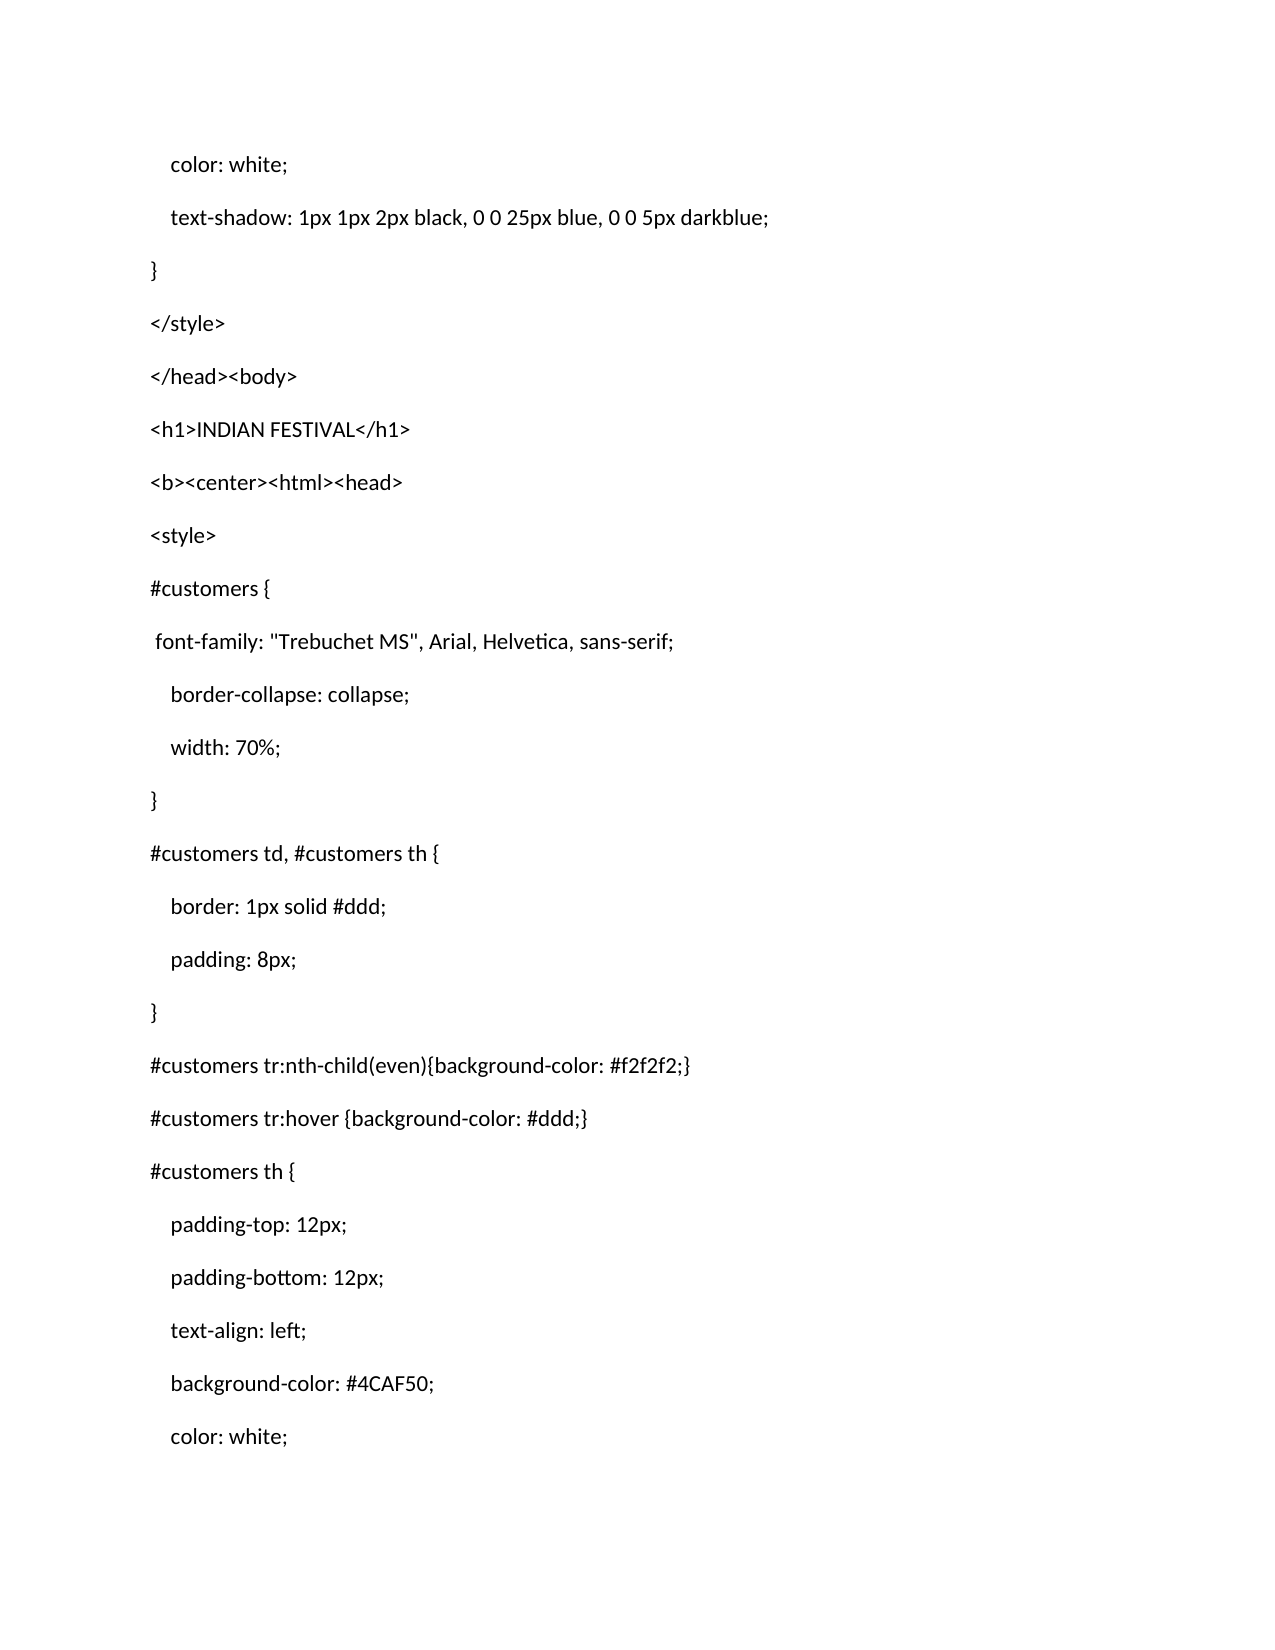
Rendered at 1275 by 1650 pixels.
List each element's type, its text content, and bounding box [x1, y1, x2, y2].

text </style> [150, 309, 1125, 337]
text </head><body> [150, 362, 1125, 390]
text #customers tr:nth-child(even){background-color: #f2f2f2;} [150, 1051, 1125, 1079]
text color: white; [150, 150, 1125, 178]
text #customers tr:hover {background-color: #ddd;} [150, 1104, 1125, 1132]
text background-color: #4CAF50; [150, 1369, 1125, 1397]
text font-family: "Trebuchet MS", Arial, Helvetica, sans-serif; [150, 627, 1125, 655]
text border: 1px solid #ddd; [150, 892, 1125, 920]
text <h1>INDIAN FESTIVAL</h1> [150, 415, 1125, 443]
text <style> [150, 521, 1125, 549]
text } [150, 786, 1125, 814]
text border-collapse: collapse; [150, 680, 1125, 708]
text } [150, 256, 1125, 284]
text text-align: left; [150, 1316, 1125, 1344]
text <b><center><html><head> [150, 468, 1125, 496]
text padding-top: 12px; [150, 1210, 1125, 1238]
text width: 70%; [150, 733, 1125, 761]
text color: white; [150, 1422, 1125, 1451]
text #customers { [150, 574, 1125, 602]
text text-shadow: 1px 1px 2px black, 0 0 25px blue, 0 0 5px darkblue; [150, 203, 1125, 231]
text } [150, 998, 1125, 1026]
text #customers td, #customers th { [150, 839, 1125, 867]
text padding: 8px; [150, 945, 1125, 973]
text #customers th { [150, 1157, 1125, 1185]
text padding-bottom: 12px; [150, 1263, 1125, 1291]
